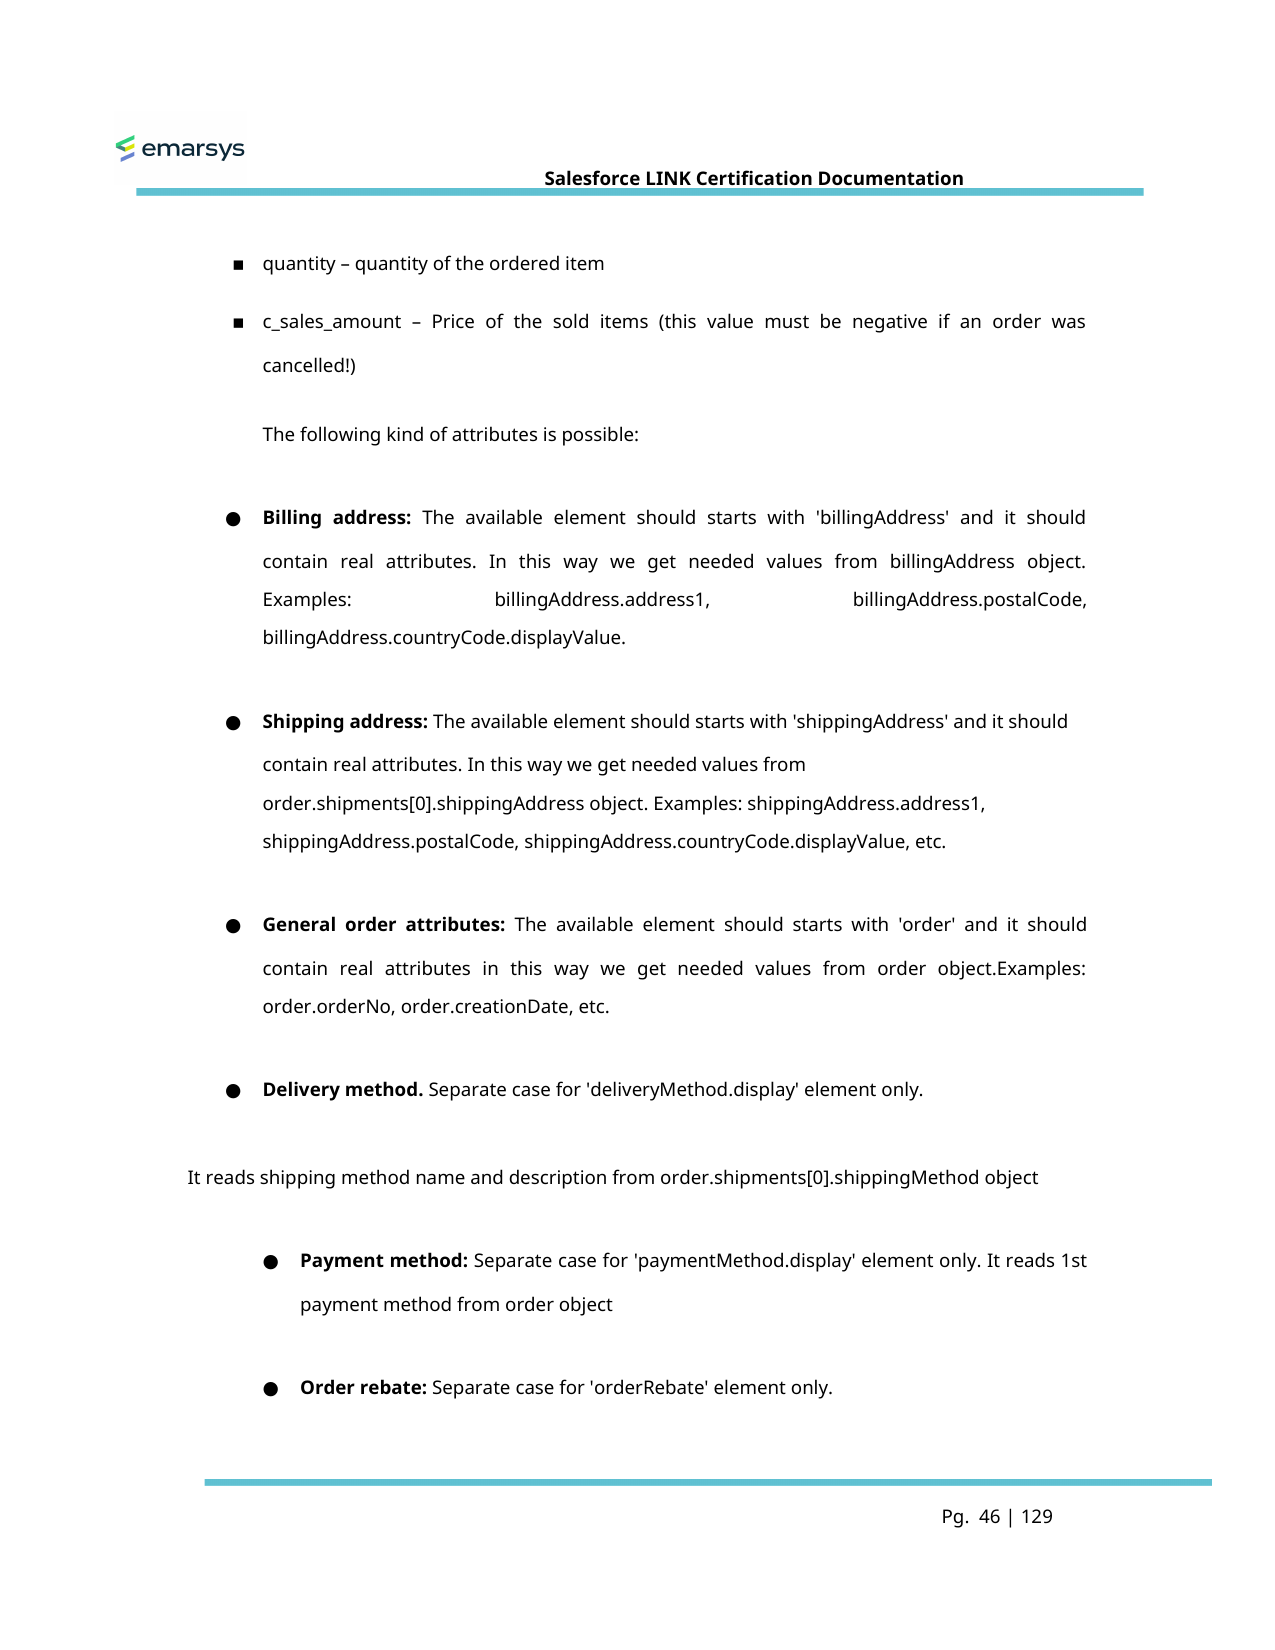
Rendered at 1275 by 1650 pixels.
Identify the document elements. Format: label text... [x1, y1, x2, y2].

list Delivery method. Separate case for 'deliveryMethod.display' element only. [225, 1069, 1087, 1107]
list Payment method: Separate case for 'paymentMethod.display' element only. It reads 1st payment method from order object [262, 1240, 1087, 1316]
list Billing address: The available element should starts with 'billingAddress' and it should contain real attributes. In this way we get needed values from billingAddress object. Examples: billingAddress.address1, billingAddress.postalCode, billingAddress.countryCode.displayValue. [225, 497, 1087, 650]
list General order attributes: The available element should starts with 'order' and it should contain real attributes in this way we get needed values from order object.Examples: order.orderNo, order.creationDate, etc. [225, 904, 1087, 1019]
text It reads shipping method name and description from order.shipments[0].shippingMethod object [187, 1164, 1087, 1189]
picture [113, 111, 247, 185]
picture [136, 188, 1144, 196]
list c_sales_amount – Price of the sold items (this value must be negative if an order was cancelled!) [232, 301, 1087, 377]
picture [204, 1479, 1212, 1486]
list Order rebate: Separate case for 'orderRebate' element only. [262, 1367, 1087, 1405]
list quantity – quantity of the ordered item [232, 243, 1087, 282]
text The following kind of attributes is possible: [187, 421, 1087, 447]
list Shipping address: The available element should starts with 'shippingAddress' and it should contain real attributes. In this way we get needed values from order.shipments[0].shippingAddress object. Examples: shippingAddress.address1, shippingAddress.postalCode, shippingAddress.countryCode.displayValue, etc. [225, 700, 1087, 853]
